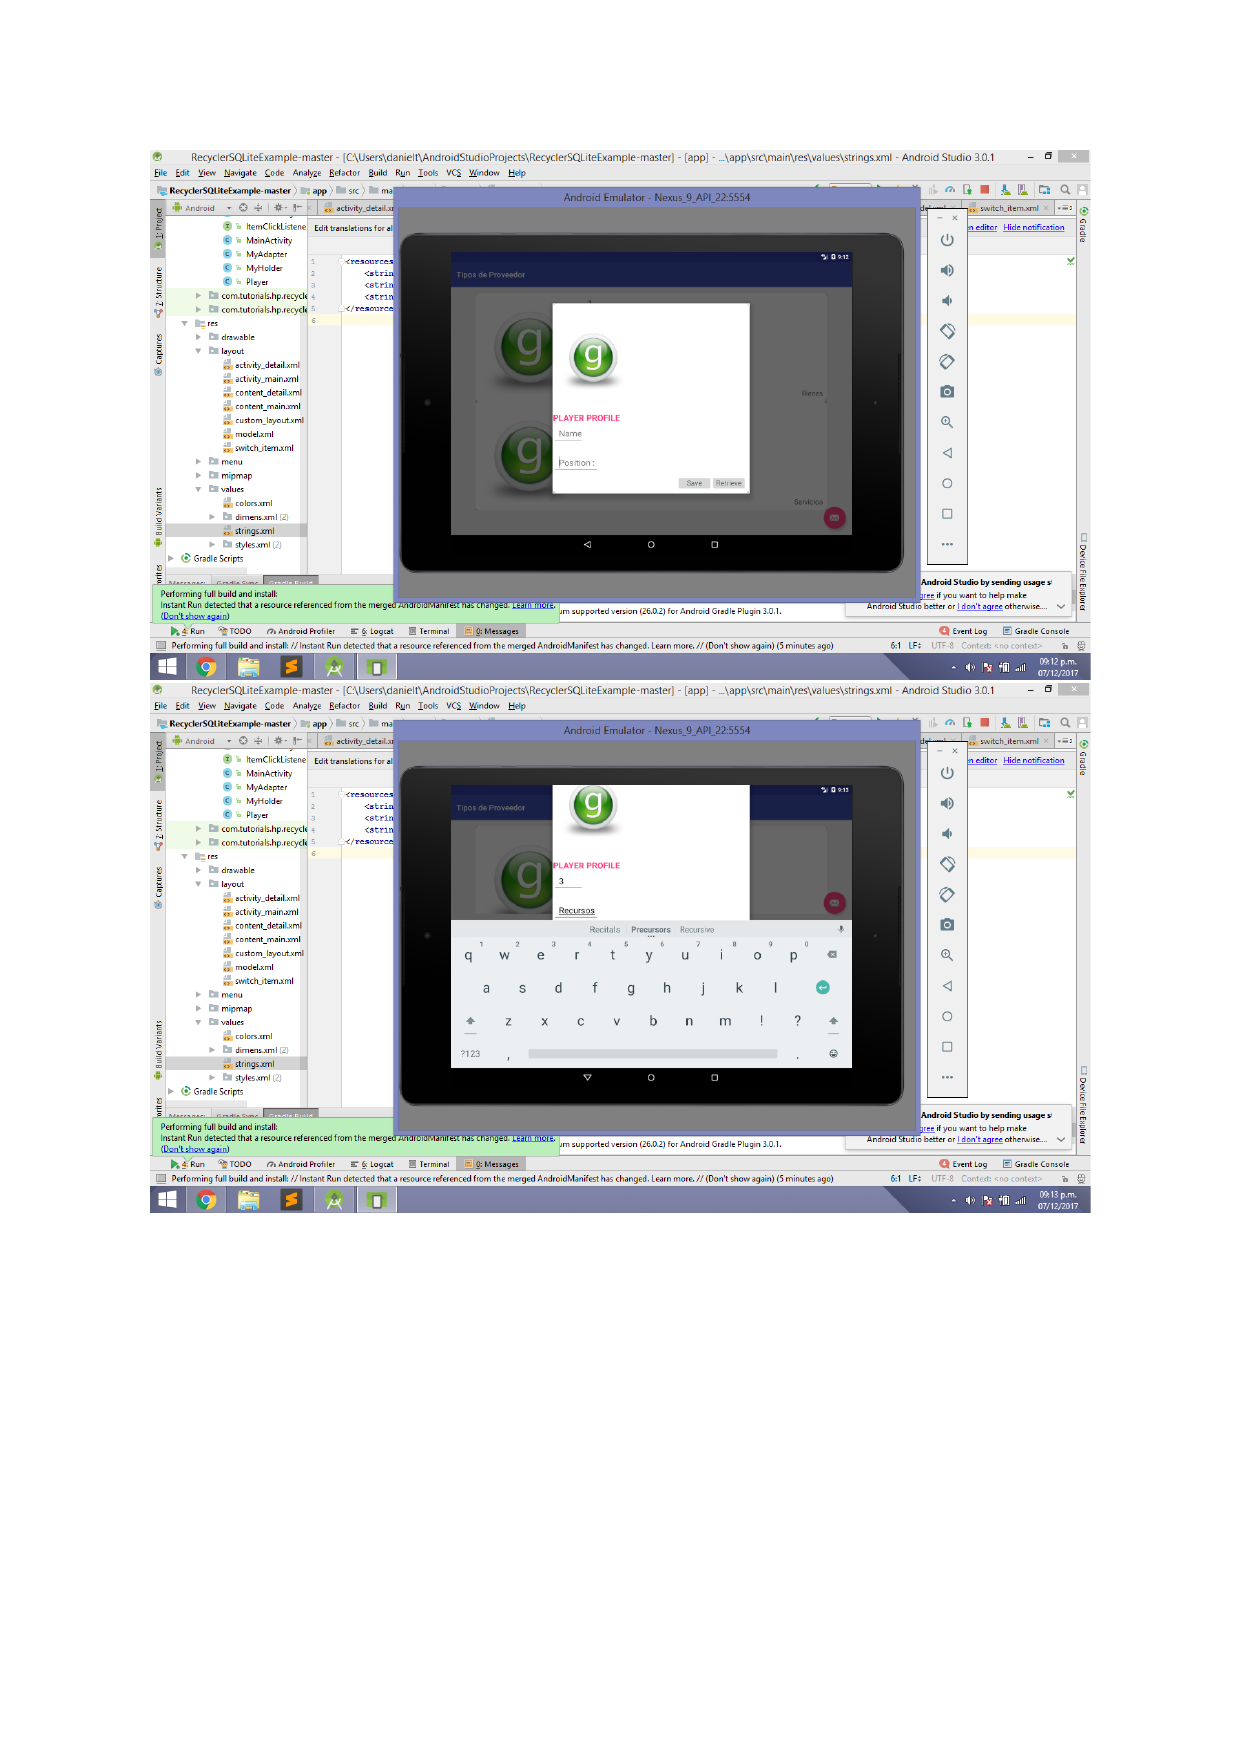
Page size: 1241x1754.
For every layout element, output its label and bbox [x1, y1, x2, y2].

picture [150, 683, 1091, 1213]
picture [150, 150, 1091, 680]
